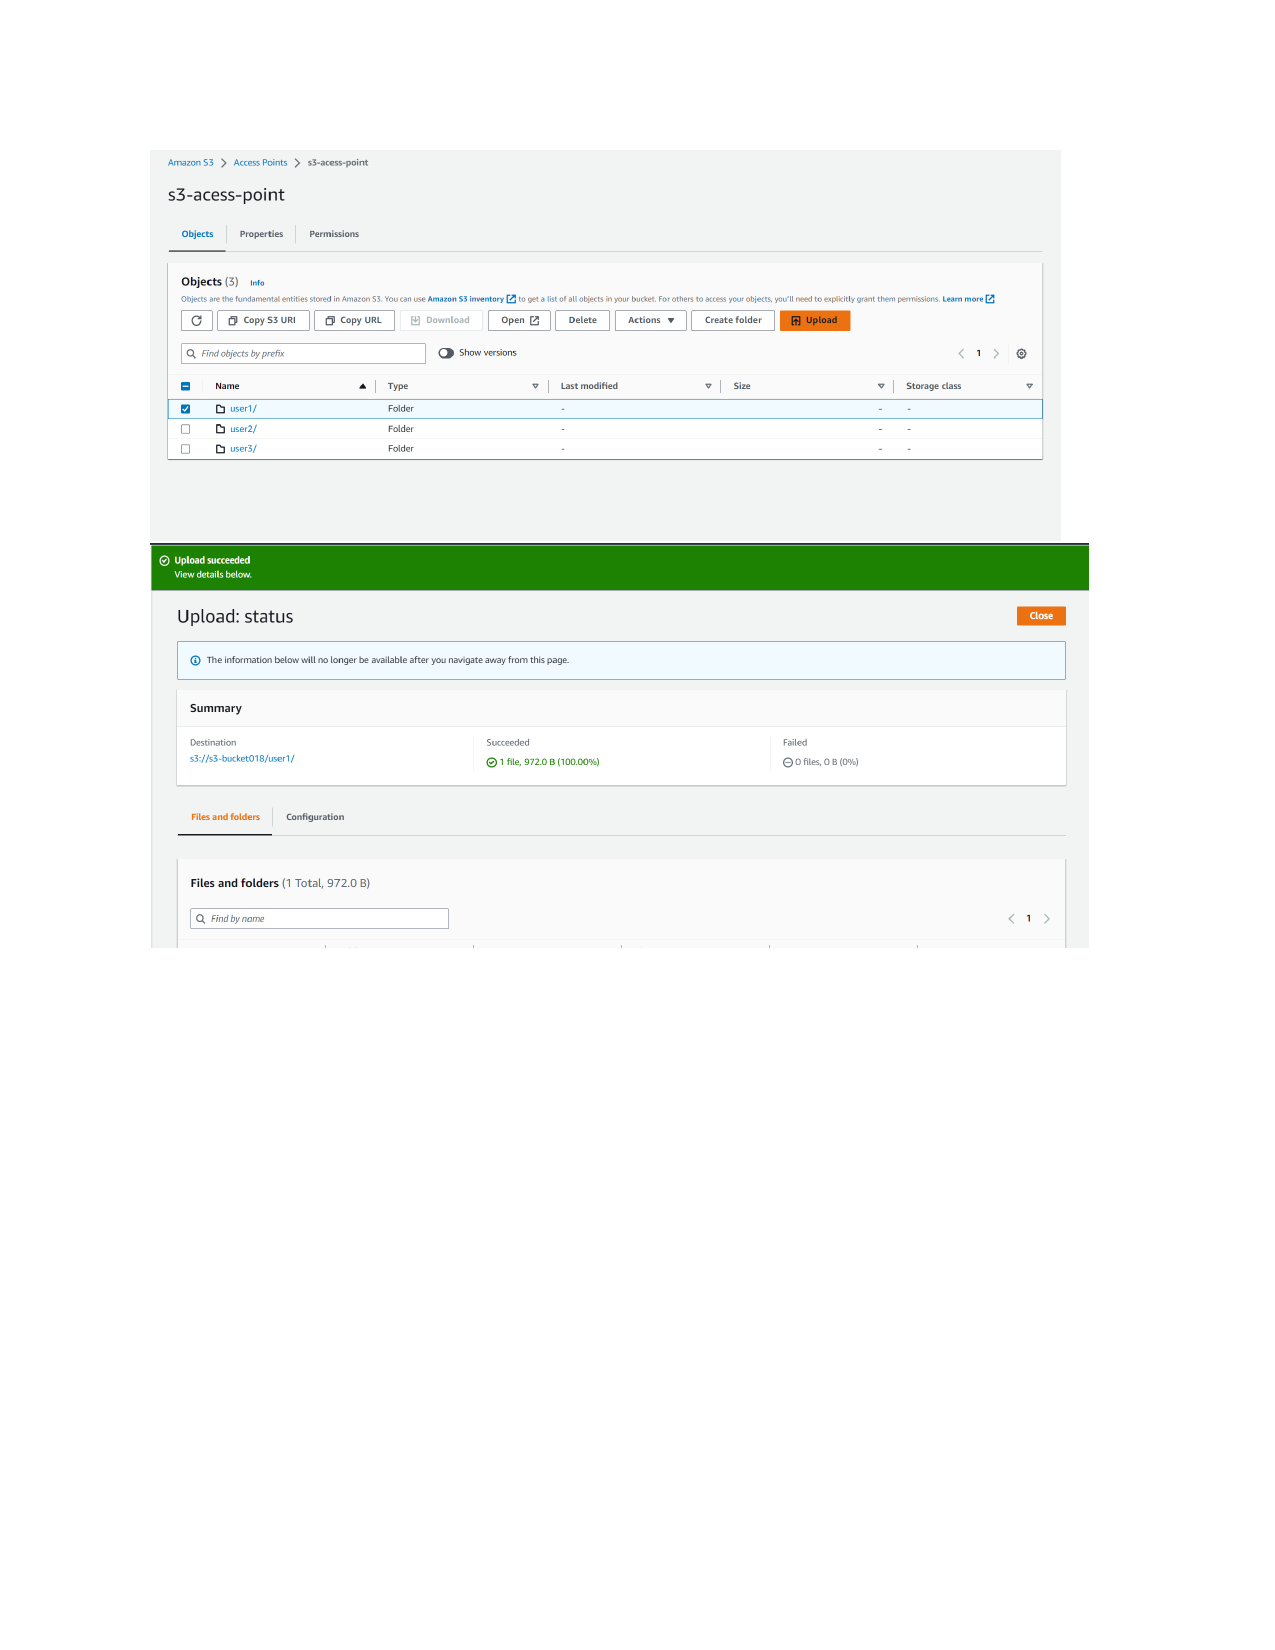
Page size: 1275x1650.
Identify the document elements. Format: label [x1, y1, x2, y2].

picture [150, 543, 1089, 948]
picture [150, 150, 1061, 541]
